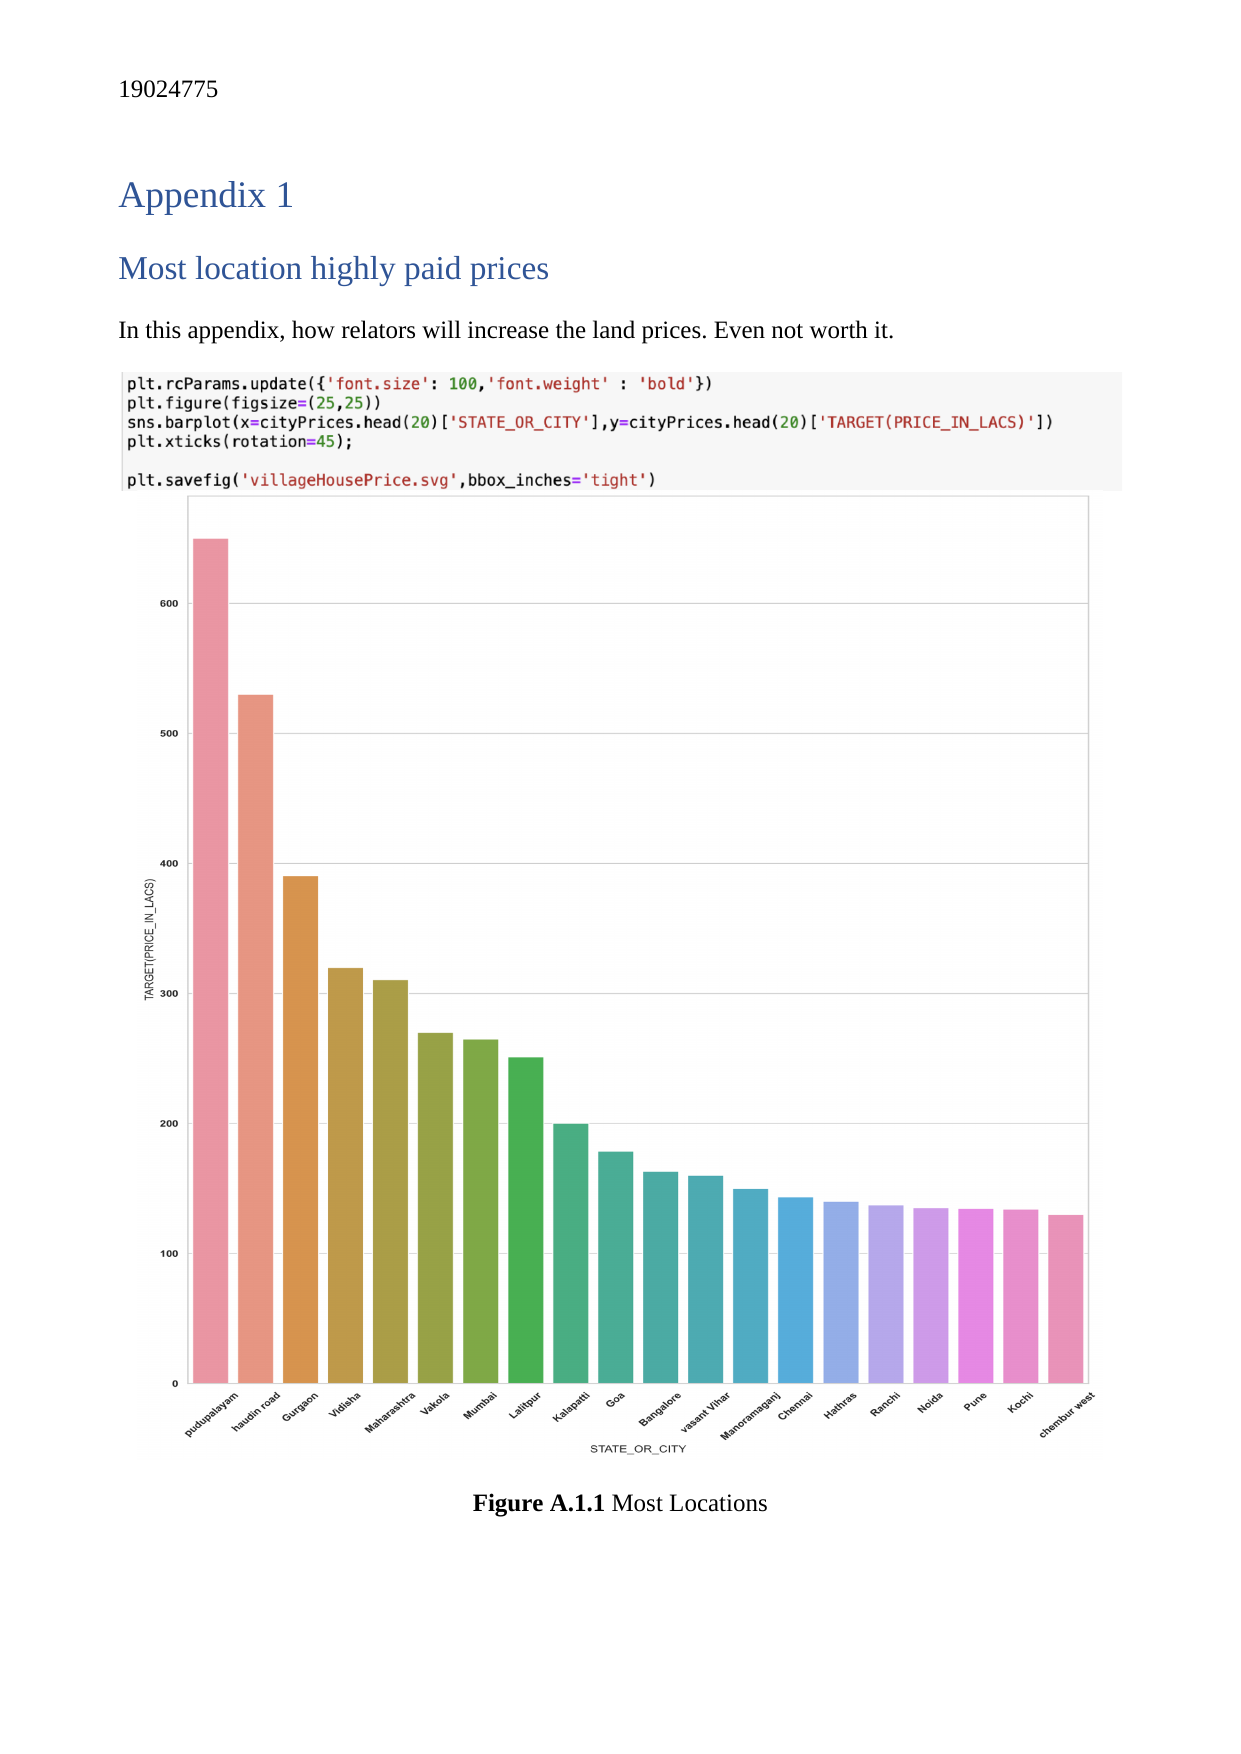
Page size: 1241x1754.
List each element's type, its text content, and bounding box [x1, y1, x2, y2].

subtitle Most location highly paid prices [118, 248, 1122, 286]
picture [118, 372, 1123, 1460]
text Figure A.1.1 Most Locations [118, 1488, 1122, 1517]
text In this appendix, how relators will increase the land prices. Even not worth it. [118, 315, 1122, 344]
subtitle Appendix 1 [118, 173, 1122, 216]
